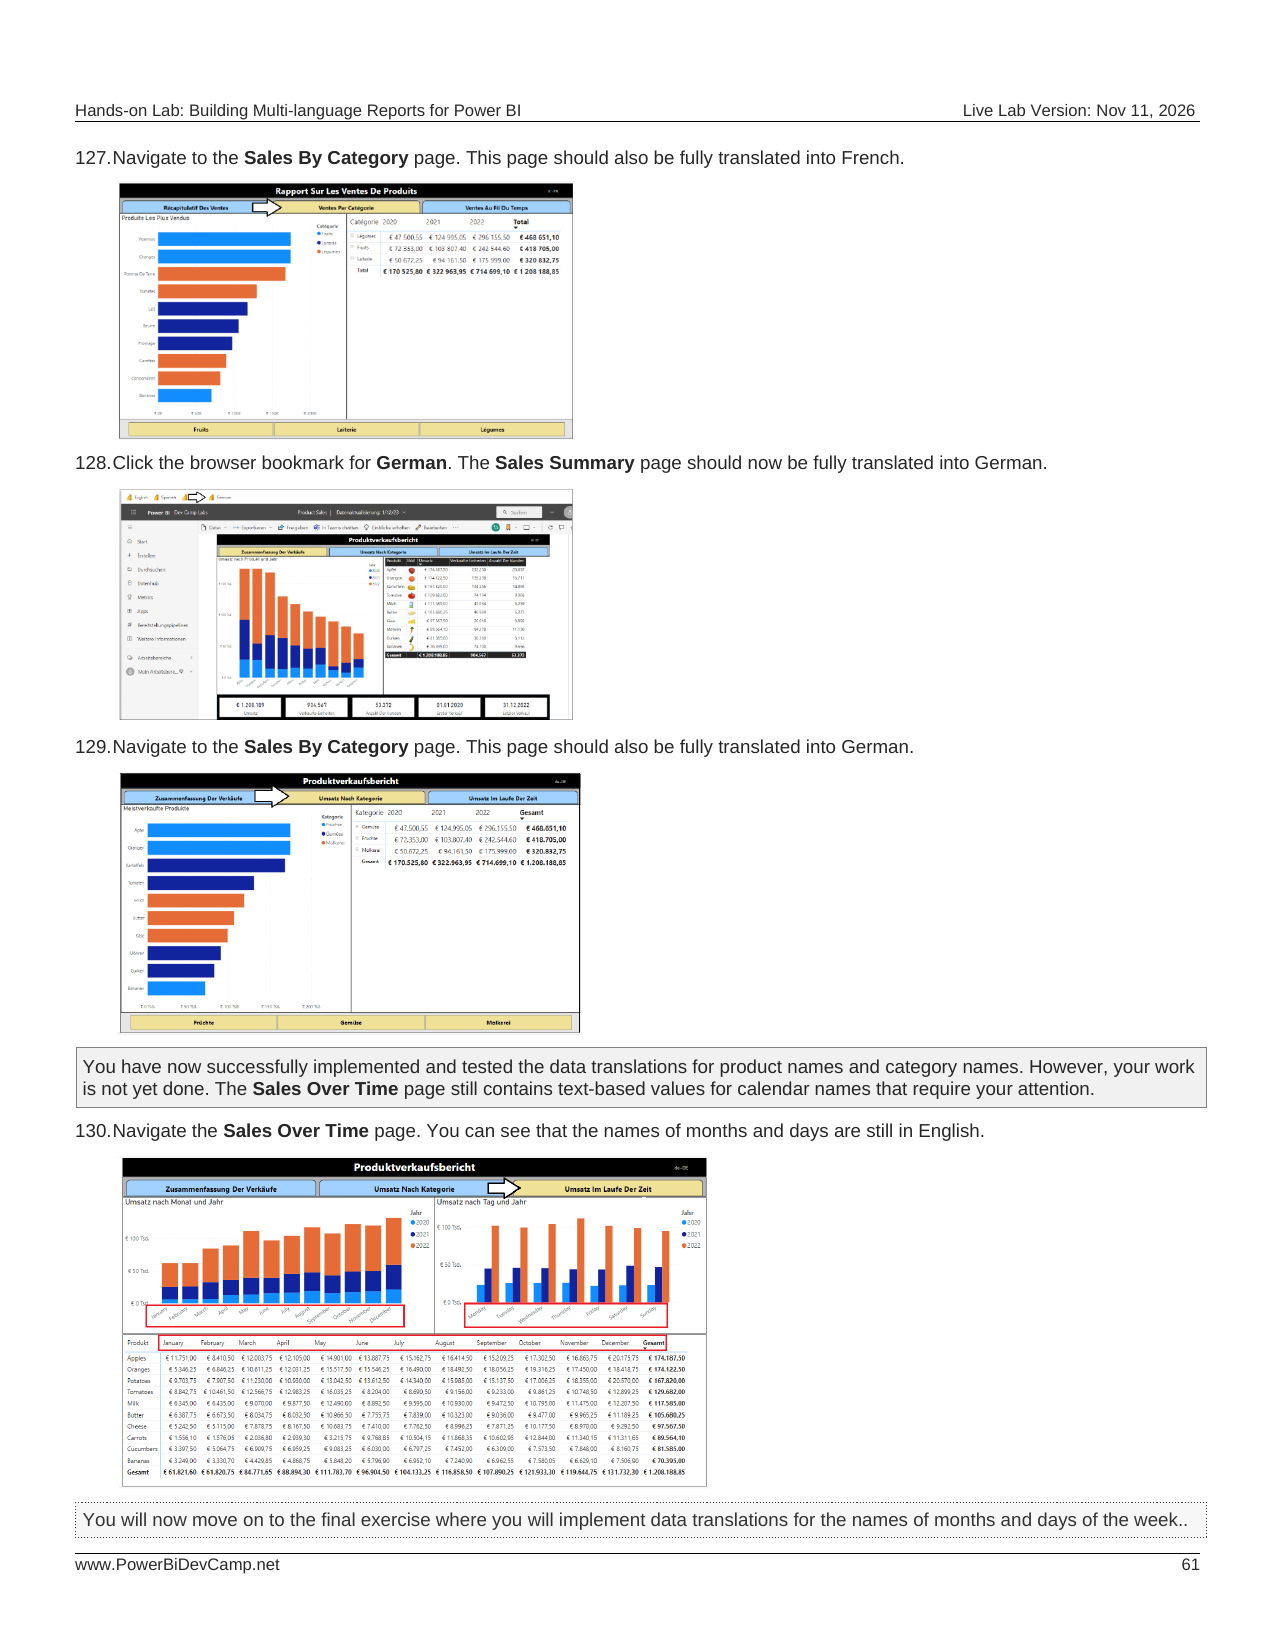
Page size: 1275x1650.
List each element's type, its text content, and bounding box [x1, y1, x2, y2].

text You have now successfully implemented and tested the data translations for product names and category names. However, your work is not yet done. The Sales Over Time page still contains text-based values for calendar names that require your attention. [77, 1048, 1206, 1107]
text Navigate the Sales Over Time page. You can see that the names of months and days are still in English. [75, 1120, 1200, 1142]
picture [117, 181, 575, 440]
picture [117, 486, 576, 723]
text Click the browser bookmark for German. The Sales Summary page should now be fully translated into German. [75, 452, 1200, 474]
text Navigate to the Sales By Category page. This page should also be fully translated into German. [75, 735, 1200, 757]
text You will now move on to the final exercise where you will implement data translations for the names of months and days of the week.. [75, 1502, 1207, 1538]
text Navigate to the Sales By Category page. This page should also be fully translated into French. [75, 147, 1200, 168]
picture [117, 769, 583, 1035]
picture [117, 1154, 710, 1490]
